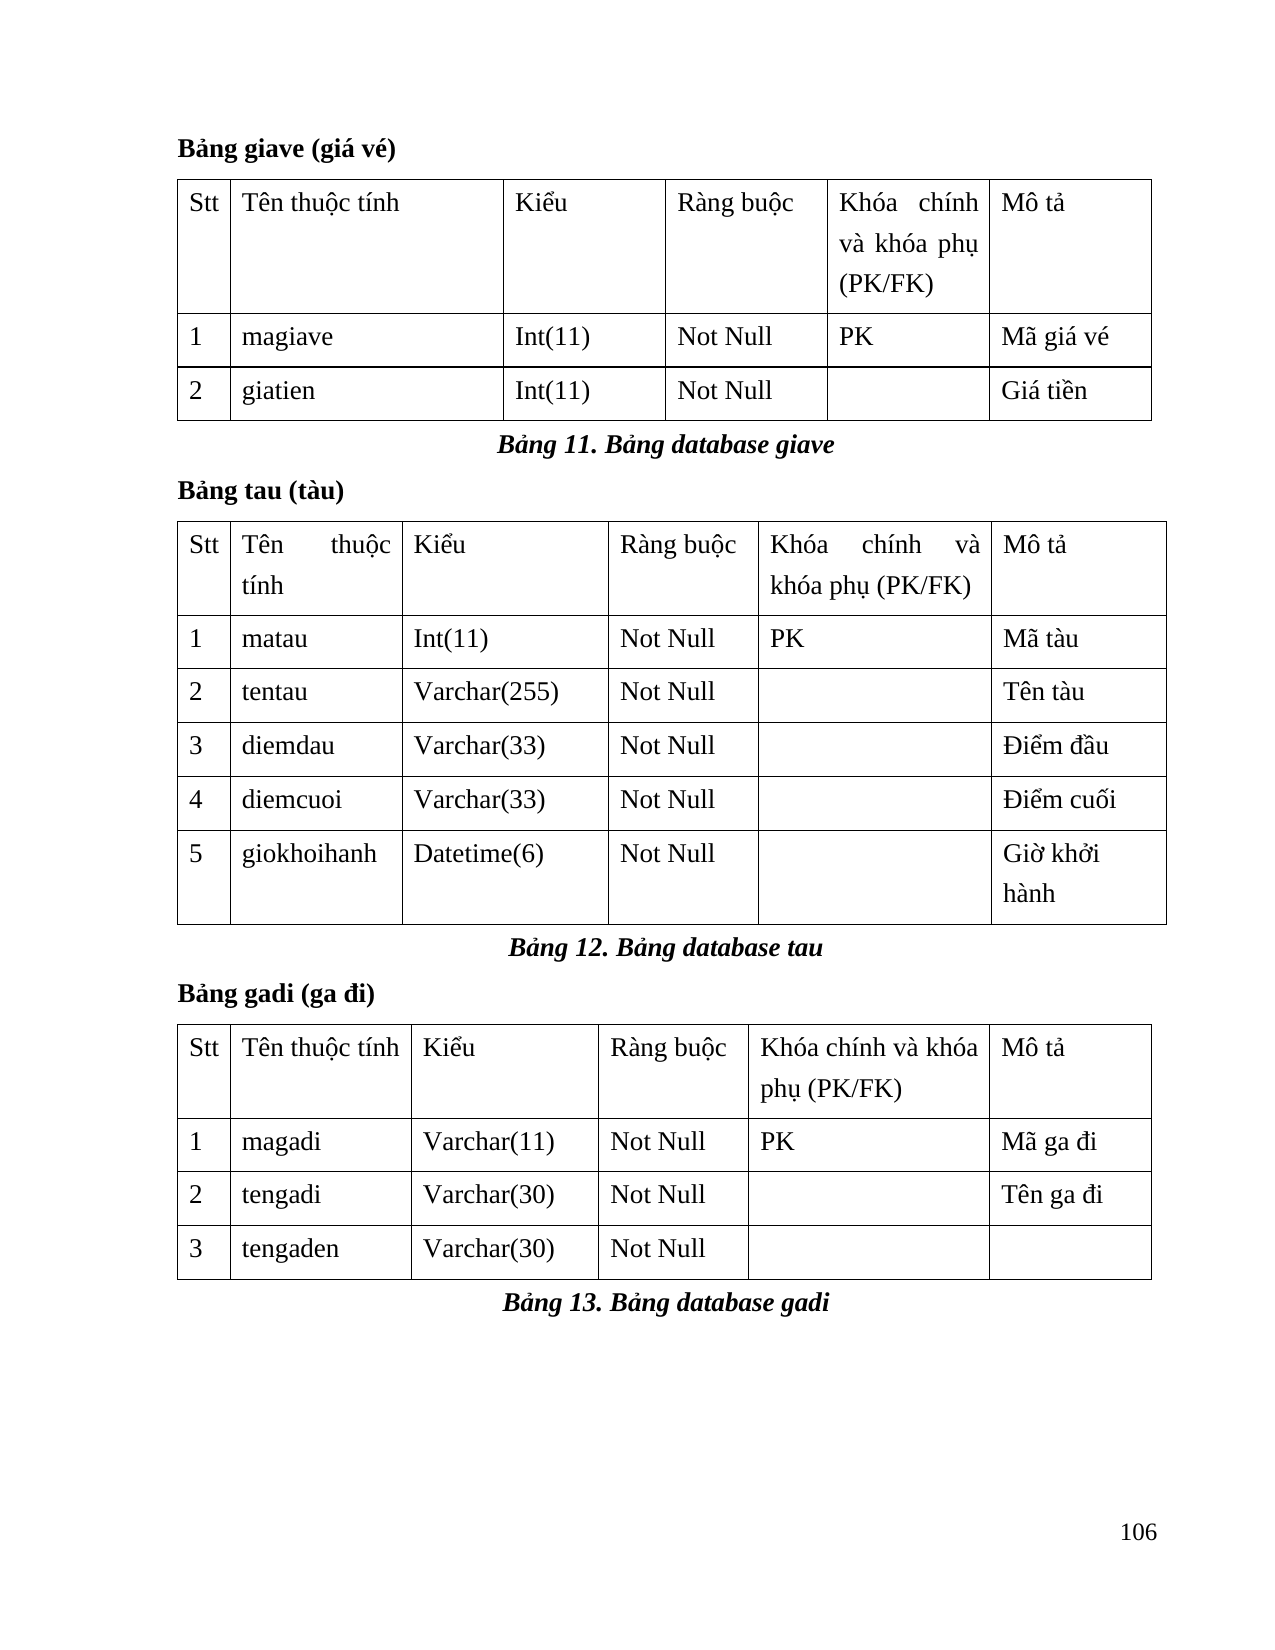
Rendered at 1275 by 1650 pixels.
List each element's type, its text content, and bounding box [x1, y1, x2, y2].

table_header Stt [178, 1025, 230, 1118]
table_cell Not Null [599, 1119, 748, 1171]
table_cell [759, 777, 991, 830]
table_cell Mã giá vé [990, 314, 1151, 366]
table_cell Datetime(6) [403, 831, 608, 923]
table_cell Not Null [666, 314, 827, 366]
table_cell tentau [231, 669, 402, 722]
table_cell Varchar(33) [403, 723, 608, 776]
table_cell PK [749, 1119, 989, 1171]
table_header Tên thuộc tính [231, 180, 503, 313]
table_cell Int(11) [504, 368, 665, 420]
table_cell tengadi [231, 1172, 411, 1225]
table_header Tên thuộc tính [231, 522, 402, 615]
table_cell tengaden [231, 1226, 411, 1279]
table_cell Not Null [609, 616, 758, 668]
table_header Ràng buộc [609, 522, 758, 615]
table_cell PK [828, 314, 989, 366]
table_cell giokhoihanh [231, 831, 402, 923]
table_cell Mã ga đi [990, 1119, 1151, 1171]
table_header Stt [178, 180, 230, 313]
table_cell [759, 723, 991, 776]
table_cell Not Null [599, 1226, 748, 1279]
table_header Stt [178, 522, 230, 615]
table_cell 1 [178, 314, 230, 366]
table_cell [828, 368, 989, 420]
table_header Kiểu [504, 180, 665, 313]
table_cell Tên tàu [992, 669, 1166, 722]
table_header Kiểu [403, 522, 608, 615]
text Bảng 13. Bảng database gadi [177, 1286, 1157, 1317]
table_cell Not Null [609, 669, 758, 722]
table_cell Varchar(30) [412, 1226, 598, 1279]
table_cell Giờ khởi hành [992, 831, 1166, 923]
table_cell Not Null [599, 1172, 748, 1225]
table_cell diemcuoi [231, 777, 402, 830]
table_header Mô tả [990, 180, 1151, 313]
table_header Mô tả [992, 522, 1166, 615]
table_header Khóa chính và khóa phụ (PK/FK) [828, 180, 989, 313]
table_header Tên thuộc tính [231, 1025, 411, 1118]
table_cell 4 [178, 777, 230, 830]
table_header Ràng buộc [599, 1025, 748, 1118]
table_cell 3 [178, 1226, 230, 1279]
table_cell Varchar(30) [412, 1172, 598, 1225]
table_cell Varchar(33) [403, 777, 608, 830]
table_cell Not Null [609, 723, 758, 776]
table_cell 1 [178, 1119, 230, 1171]
table_header Ràng buộc [666, 180, 827, 313]
table_header Kiểu [412, 1025, 598, 1118]
table_cell 3 [178, 723, 230, 776]
table_cell Mã tàu [992, 616, 1166, 668]
text Bảng gadi (ga đi) [177, 977, 1157, 1008]
table_cell Giá tiền [990, 368, 1151, 420]
table_header Khóa chính và khóa phụ (PK/FK) [759, 522, 991, 615]
table_cell Varchar(255) [403, 669, 608, 722]
table_cell [990, 1226, 1151, 1279]
text Bảng giave (giá vé) [177, 132, 1157, 164]
table_cell [759, 669, 991, 722]
text Bảng tau (tàu) [177, 474, 1157, 506]
table_cell matau [231, 616, 402, 668]
table_cell PK [759, 616, 991, 668]
table_cell Int(11) [504, 314, 665, 366]
text Bảng 11. Bảng database giave [177, 428, 1157, 459]
table_cell 2 [178, 368, 230, 420]
text Bảng 12. Bảng database tau [177, 931, 1157, 962]
table_cell magiave [231, 314, 503, 366]
table_header Khóa chính và khóa phụ (PK/FK) [749, 1025, 989, 1118]
table_cell Điểm đầu [992, 723, 1166, 776]
table_cell [749, 1226, 989, 1279]
table_cell 5 [178, 831, 230, 923]
table_cell Int(11) [403, 616, 608, 668]
table_cell Not Null [609, 831, 758, 923]
table_cell [749, 1172, 989, 1225]
table_cell giatien [231, 368, 503, 420]
table_cell Not Null [609, 777, 758, 830]
table_cell Tên ga đi [990, 1172, 1151, 1225]
table_cell 1 [178, 616, 230, 668]
table_header Mô tả [990, 1025, 1151, 1118]
table_cell magadi [231, 1119, 411, 1171]
table_cell Not Null [666, 368, 827, 420]
table_cell 2 [178, 669, 230, 722]
table_cell Điểm cuối [992, 777, 1166, 830]
table_cell diemdau [231, 723, 402, 776]
table_cell Varchar(11) [412, 1119, 598, 1171]
table_cell 2 [178, 1172, 230, 1225]
table_cell [759, 831, 991, 923]
